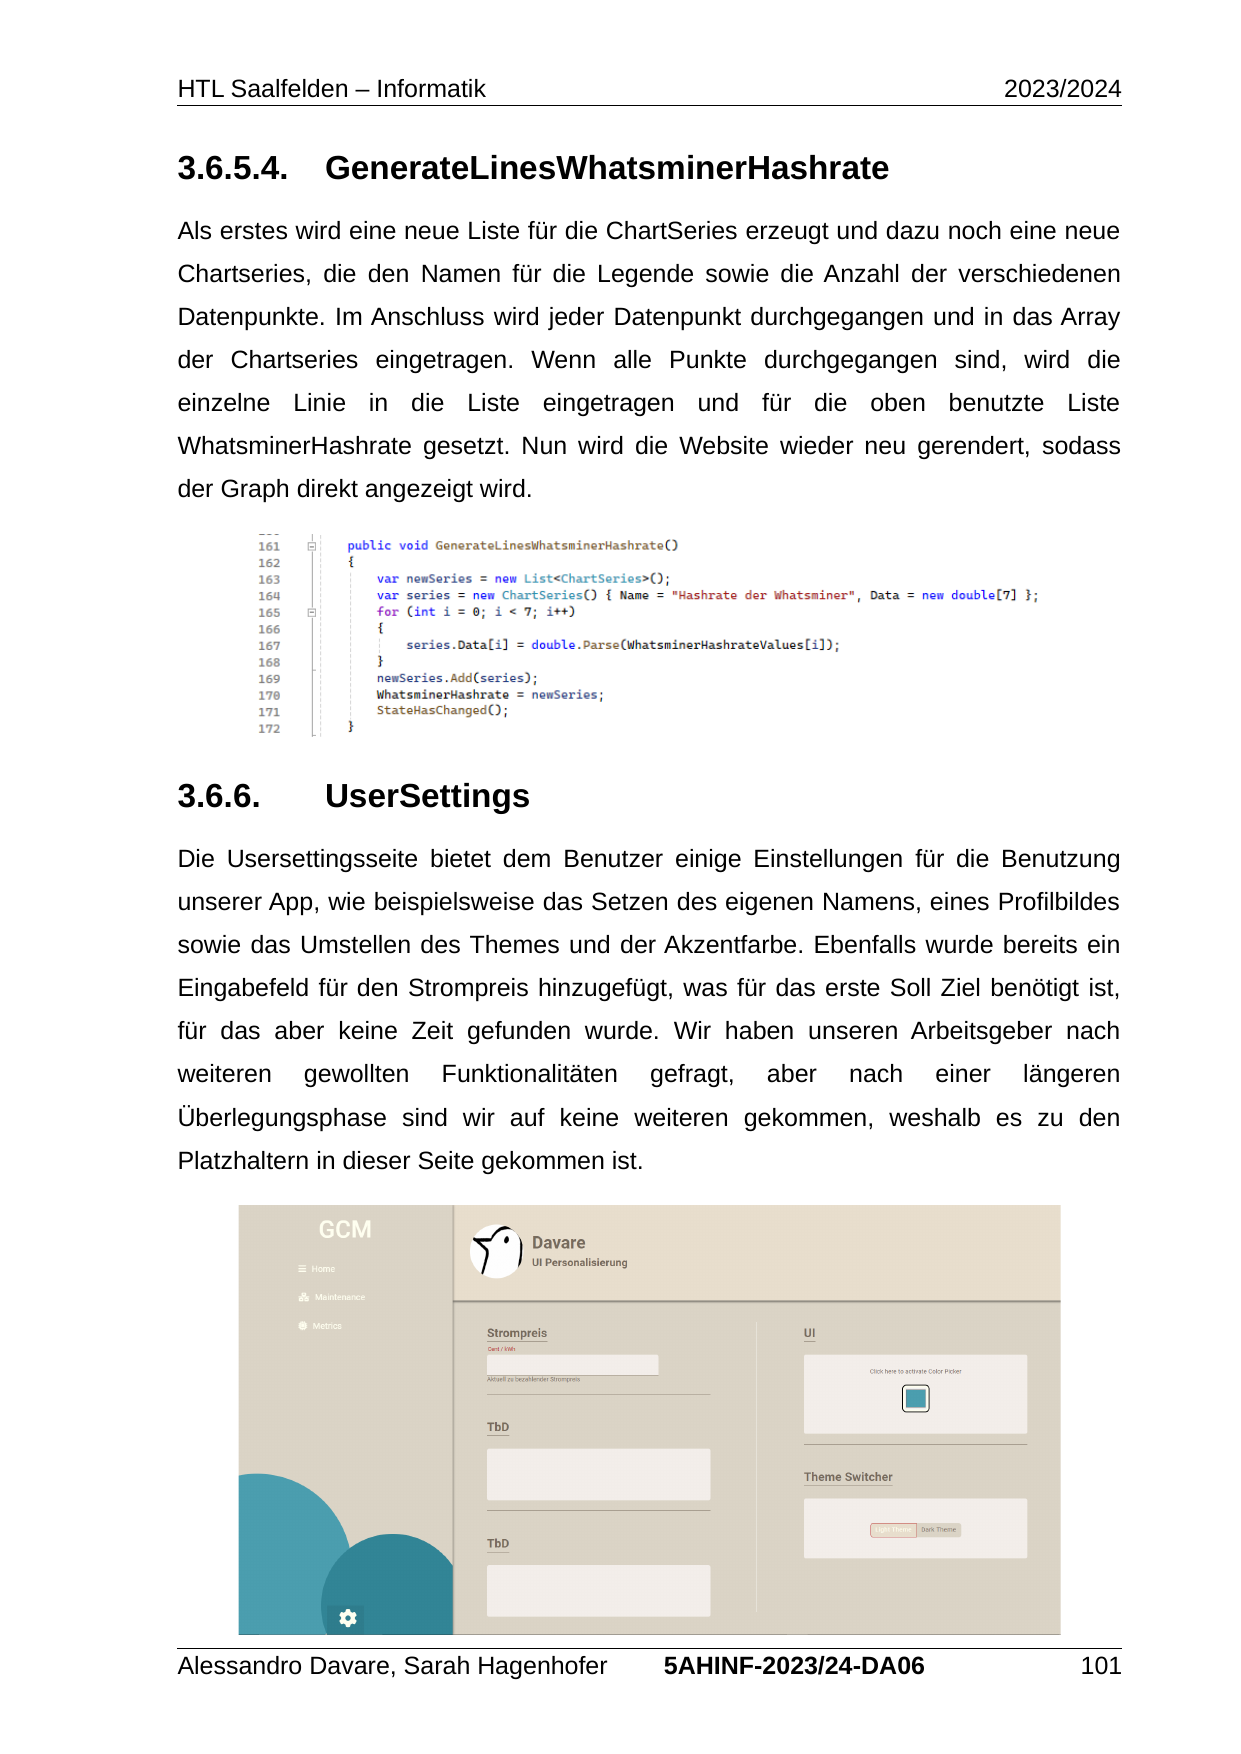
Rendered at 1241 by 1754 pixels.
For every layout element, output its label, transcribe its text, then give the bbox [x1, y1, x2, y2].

subtitle UserSettings [177, 776, 1122, 814]
text Die Usersettingsseite bietet dem Benutzer einige Einstellungen für die Benutzung unserer App, wie beispielsweise das Setzen des eigenen Namens, eines Profilbildes sowie das Umstellen des Themes und der Akzentfarbe. Ebenfalls wurde bereits ein Eingabefeld für den Strompreis hinzugefügt, was für das erste Soll Ziel benötigt ist, für das aber keine Zeit gefunden wurde. Wir haben unseren Arbeitsgeber nach weiteren gewollten Funktionalitäten gefragt, aber nach einer längeren Überlegungsphase sind wir auf keine weiteren gekommen, weshalb es zu den Platzhaltern in dieser Seite gekommen ist. [177, 844, 1122, 1174]
picture [253, 534, 1046, 737]
text Als erstes wird eine neue Liste für die ChartSeries erzeugt und dazu noch eine neue Chartseries, die den Namen für die Legende sowie die Anzahl der verschiedenen Datenpunkte. Im Anschluss wird jeder Datenpunkt durchgegangen und in das Array der Chartseries eingetragen. Wenn alle Punkte durchgegangen sind, wird die einzelne Linie in die Liste eingetragen und für die oben benutzte Liste WhatsminerHashrate gesetzt. Nun wird die Website wieder neu gerendert, sodass der Graph direkt angezeigt wird. [177, 216, 1122, 503]
subtitle GenerateLinesWhatsminerHashrate [177, 148, 1122, 186]
picture [238, 1205, 1061, 1635]
